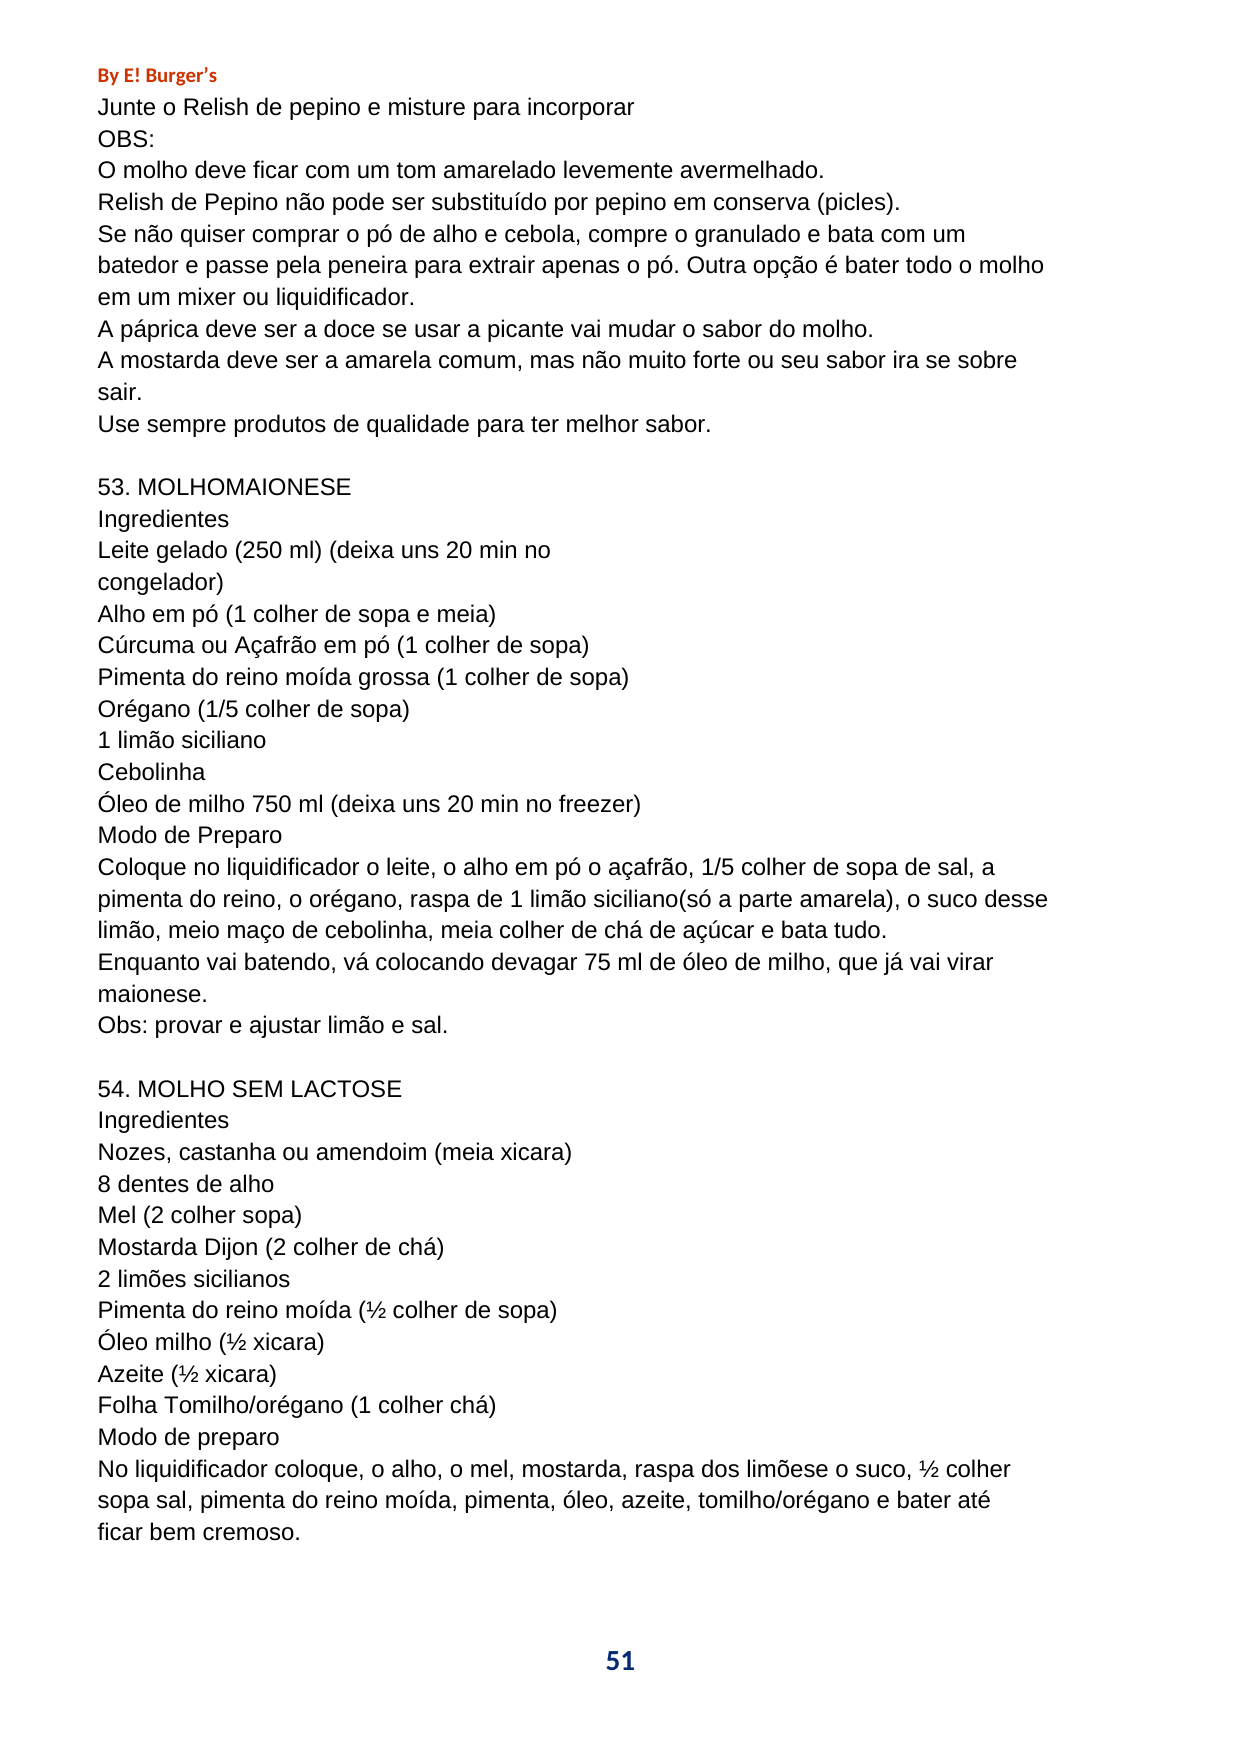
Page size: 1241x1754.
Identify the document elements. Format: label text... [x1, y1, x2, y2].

text 54. MOLHO SEM LACTOSE [97, 1075, 1143, 1102]
text Pimenta do reino moída (½ colher de sopa) [97, 1296, 1143, 1324]
text Cebolinha [97, 758, 1143, 786]
text Mel (2 colher sopa) [97, 1201, 1143, 1229]
text 8 dentes de alho [97, 1170, 1143, 1197]
text limão, meio maço de cebolinha, meia colher de chá de açúcar e bata tudo. [97, 916, 1143, 944]
text A mostarda deve ser a amarela comum, mas não muito forte ou seu sabor ira se sobre [97, 346, 1143, 374]
text Modo de preparo [97, 1423, 1143, 1451]
text Relish de Pepino não pode ser substituído por pepino em conserva (picles). [97, 188, 1143, 216]
text Modo de Preparo [97, 821, 1143, 849]
text batedor e passe pela peneira para extrair apenas o pó. Outra opção é bater todo o molho [97, 251, 1143, 279]
text OBS: [97, 125, 1143, 152]
text Use sempre produtos de qualidade para ter melhor sabor. [97, 410, 1143, 437]
text Óleo de milho 750 ml (deixa uns 20 min no freezer) [97, 790, 1143, 817]
text O molho deve ficar com um tom amarelado levemente avermelhado. [97, 156, 1143, 184]
text A páprica deve ser a doce se usar a picante vai mudar o sabor do molho. [97, 315, 1143, 342]
text Azeite (½ xicara) [97, 1360, 1143, 1387]
text ficar bem cremoso. [97, 1518, 1143, 1546]
text Se não quiser comprar o pó de alho e cebola, compre o granulado e bata com um [97, 220, 1143, 247]
text sopa sal, pimenta do reino moída, pimenta, óleo, azeite, tomilho/orégano e bater até [97, 1486, 1143, 1514]
text 2 limões sicilianos [97, 1265, 1143, 1292]
text Pimenta do reino moída grossa (1 colher de sopa) [97, 663, 1143, 691]
text Enquanto vai batendo, vá colocando devagar 75 ml de óleo de milho, que já vai virar [97, 948, 1143, 976]
text Folha Tomilho/orégano (1 colher chá) [97, 1391, 1143, 1419]
text Obs: provar e ajustar limão e sal. [97, 1011, 1143, 1039]
text sair. [97, 378, 1143, 406]
text Cúrcuma ou Açafrão em pó (1 colher de sopa) [97, 631, 1143, 659]
text Leite gelado (250 ml) (deixa uns 20 min no [97, 536, 1143, 564]
text 53. MOLHOMAIONESE [97, 473, 1143, 501]
text Óleo milho (½ xicara) [97, 1328, 1143, 1356]
text maionese. [97, 980, 1143, 1007]
text congelador) [97, 568, 1143, 596]
text Alho em pó (1 colher de sopa e meia) [97, 600, 1143, 627]
text Ingredientes [97, 1106, 1143, 1134]
text Junte o Relish de pepino e misture para incorporar [97, 93, 1143, 121]
text Orégano (1/5 colher de sopa) [97, 695, 1143, 722]
text pimenta do reino, o orégano, raspa de 1 limão siciliano(só a parte amarela), o suco desse [97, 885, 1143, 912]
text No liquidificador coloque, o alho, o mel, mostarda, raspa dos limõese o suco, ½ colher [97, 1455, 1143, 1482]
text Ingredientes [97, 505, 1143, 532]
text Mostarda Dijon (2 colher de chá) [97, 1233, 1143, 1261]
text Nozes, castanha ou amendoim (meia xicara) [97, 1138, 1143, 1166]
text em um mixer ou liquidificador. [97, 283, 1143, 311]
text 1 limão siciliano [97, 726, 1143, 754]
text Coloque no liquidificador o leite, o alho em pó o açafrão, 1/5 colher de sopa de sal, a [97, 853, 1143, 881]
